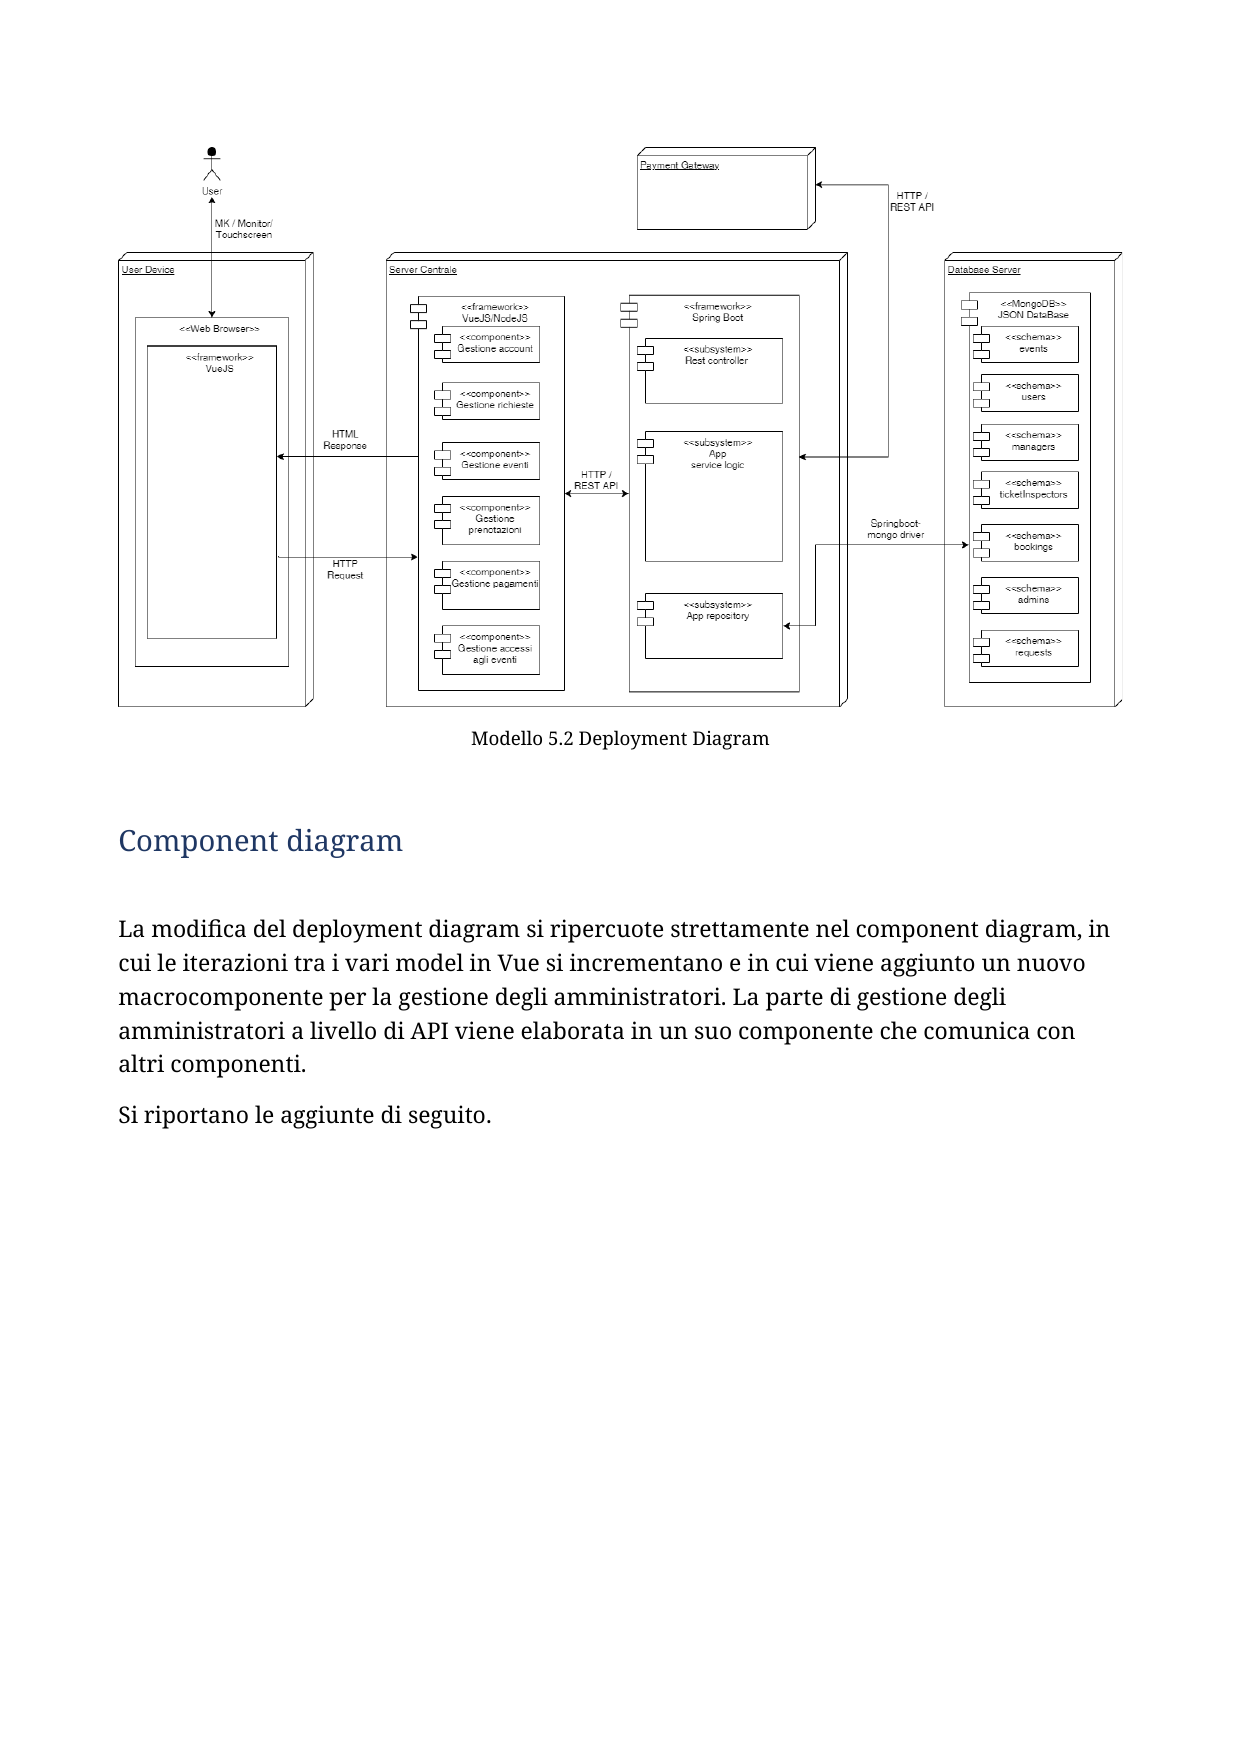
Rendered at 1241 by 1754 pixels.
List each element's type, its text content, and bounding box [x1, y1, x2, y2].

picture [118, 147, 1123, 707]
text Modello 5.2 Deployment Diagram [118, 726, 1122, 751]
subtitle Component diagram [118, 820, 1122, 860]
text La modifica del deployment diagram si ripercuote strettamente nel component diagram, in cui le iterazioni tra i vari model in Vue si incrementano e in cui viene aggiunto un nuovo macrocomponente per la gestione degli amministratori. La parte di gestione degli amministratori a livello di API viene elaborata in un suo componente che comunica con altri componenti. [118, 913, 1122, 1079]
text Si riportano le aggiunte di seguito. [118, 1099, 1122, 1130]
